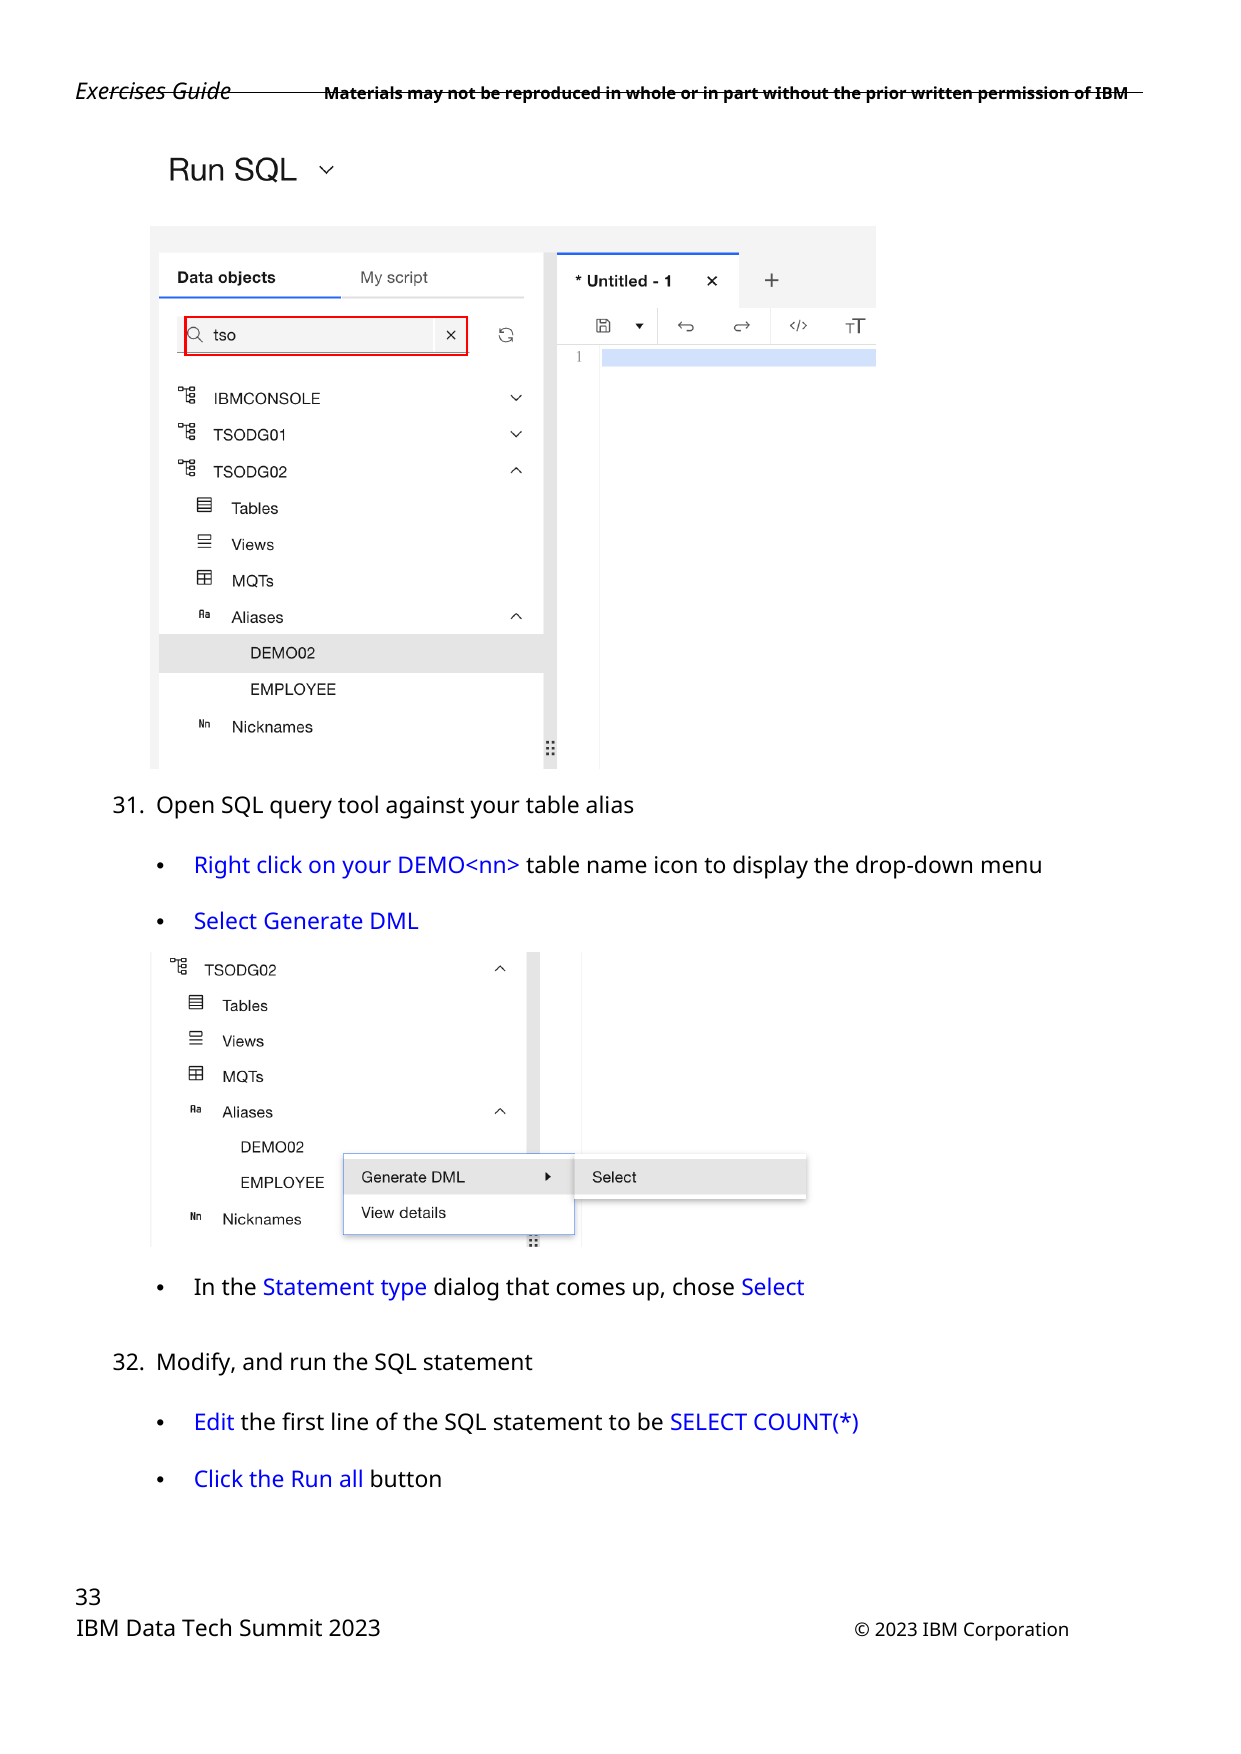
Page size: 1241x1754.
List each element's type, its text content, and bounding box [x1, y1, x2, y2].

picture [150, 952, 849, 1247]
list In the Statement type dialog that comes up, chose Select [156, 1271, 1069, 1302]
list Modify, and run the SQL statement [112, 1346, 1069, 1377]
list Click the Run all button [156, 1463, 1069, 1494]
list Edit the first line of the SQL statement to be SELECT COUNT(*) [156, 1406, 1069, 1437]
list Right click on your DEMO<nn> table name icon to display the drop-down menu [156, 849, 1069, 880]
list Select Generate DML [156, 905, 1069, 936]
list Open SQL query tool against your table alias [112, 789, 1069, 820]
picture [150, 144, 876, 769]
